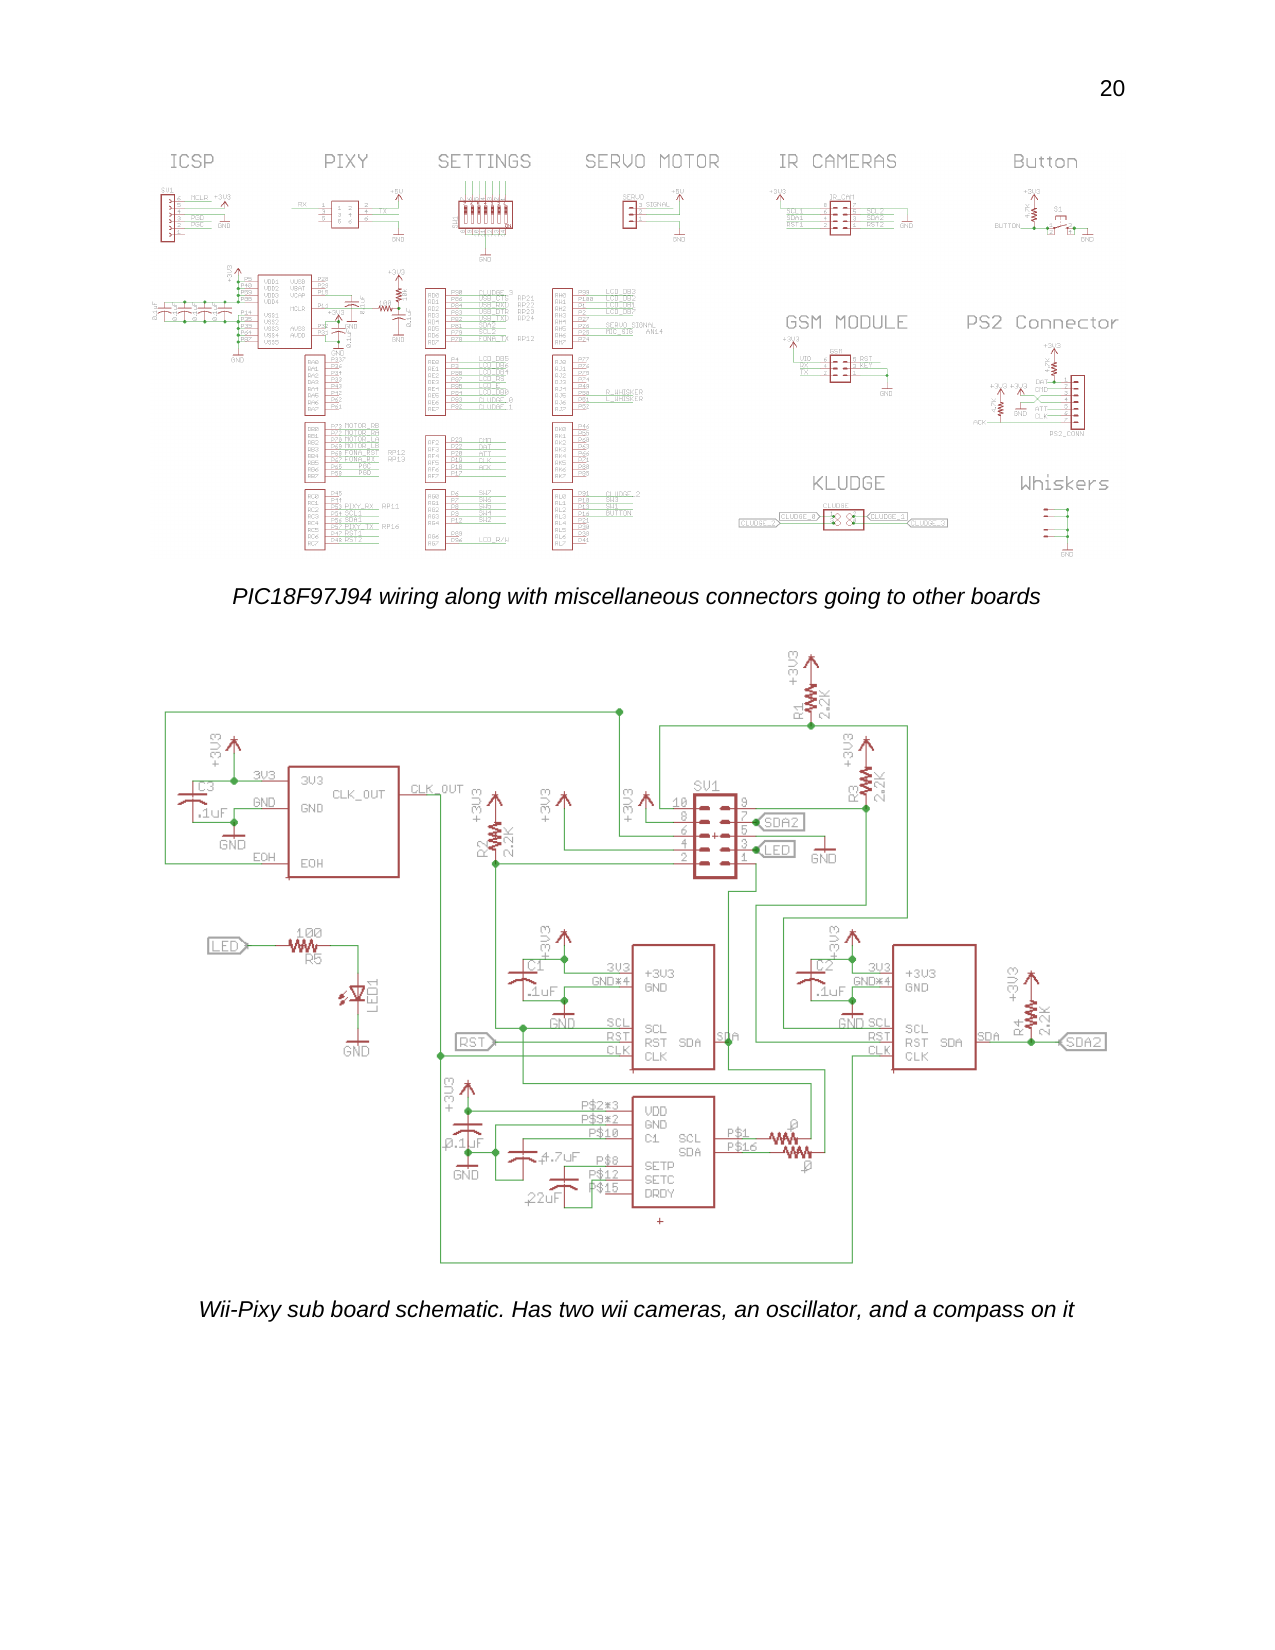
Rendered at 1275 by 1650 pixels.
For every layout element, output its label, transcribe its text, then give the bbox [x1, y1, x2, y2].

text Wii-Pixy sub board schematic. Has two wii cameras, an oscillator, and a compass on it [150, 1296, 1125, 1323]
picture [150, 150, 1125, 559]
picture [150, 634, 1125, 1272]
text PIC18F97J94 wiring along with miscellaneous connectors going to other boards [150, 583, 1125, 609]
